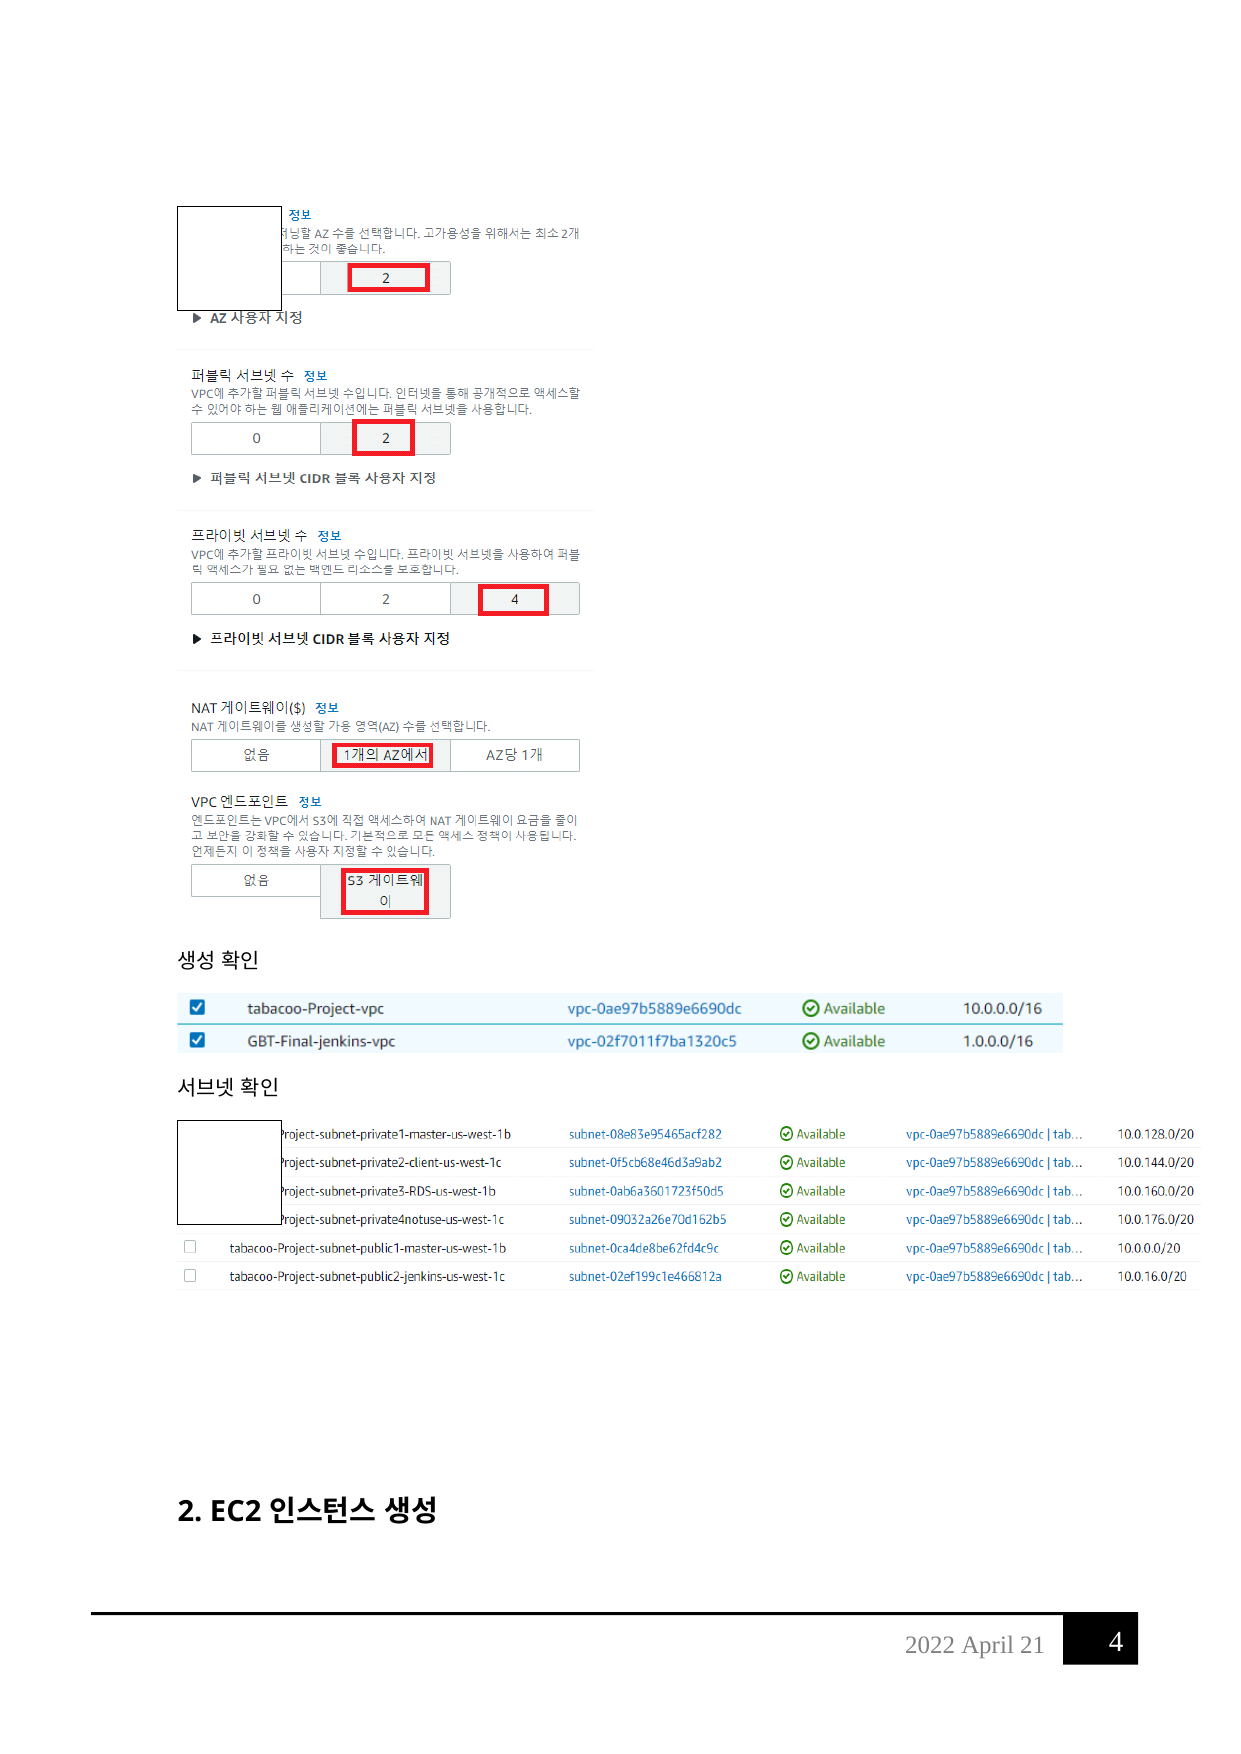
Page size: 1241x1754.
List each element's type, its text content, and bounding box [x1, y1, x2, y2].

picture [177, 206, 603, 926]
picture [177, 993, 1063, 1053]
text 2. EC2 인스턴스 생성 [177, 1487, 1063, 1529]
text 생성 확인 [177, 944, 1063, 974]
text 서브넷 확인 [177, 1071, 1063, 1101]
picture [177, 1120, 1201, 1290]
